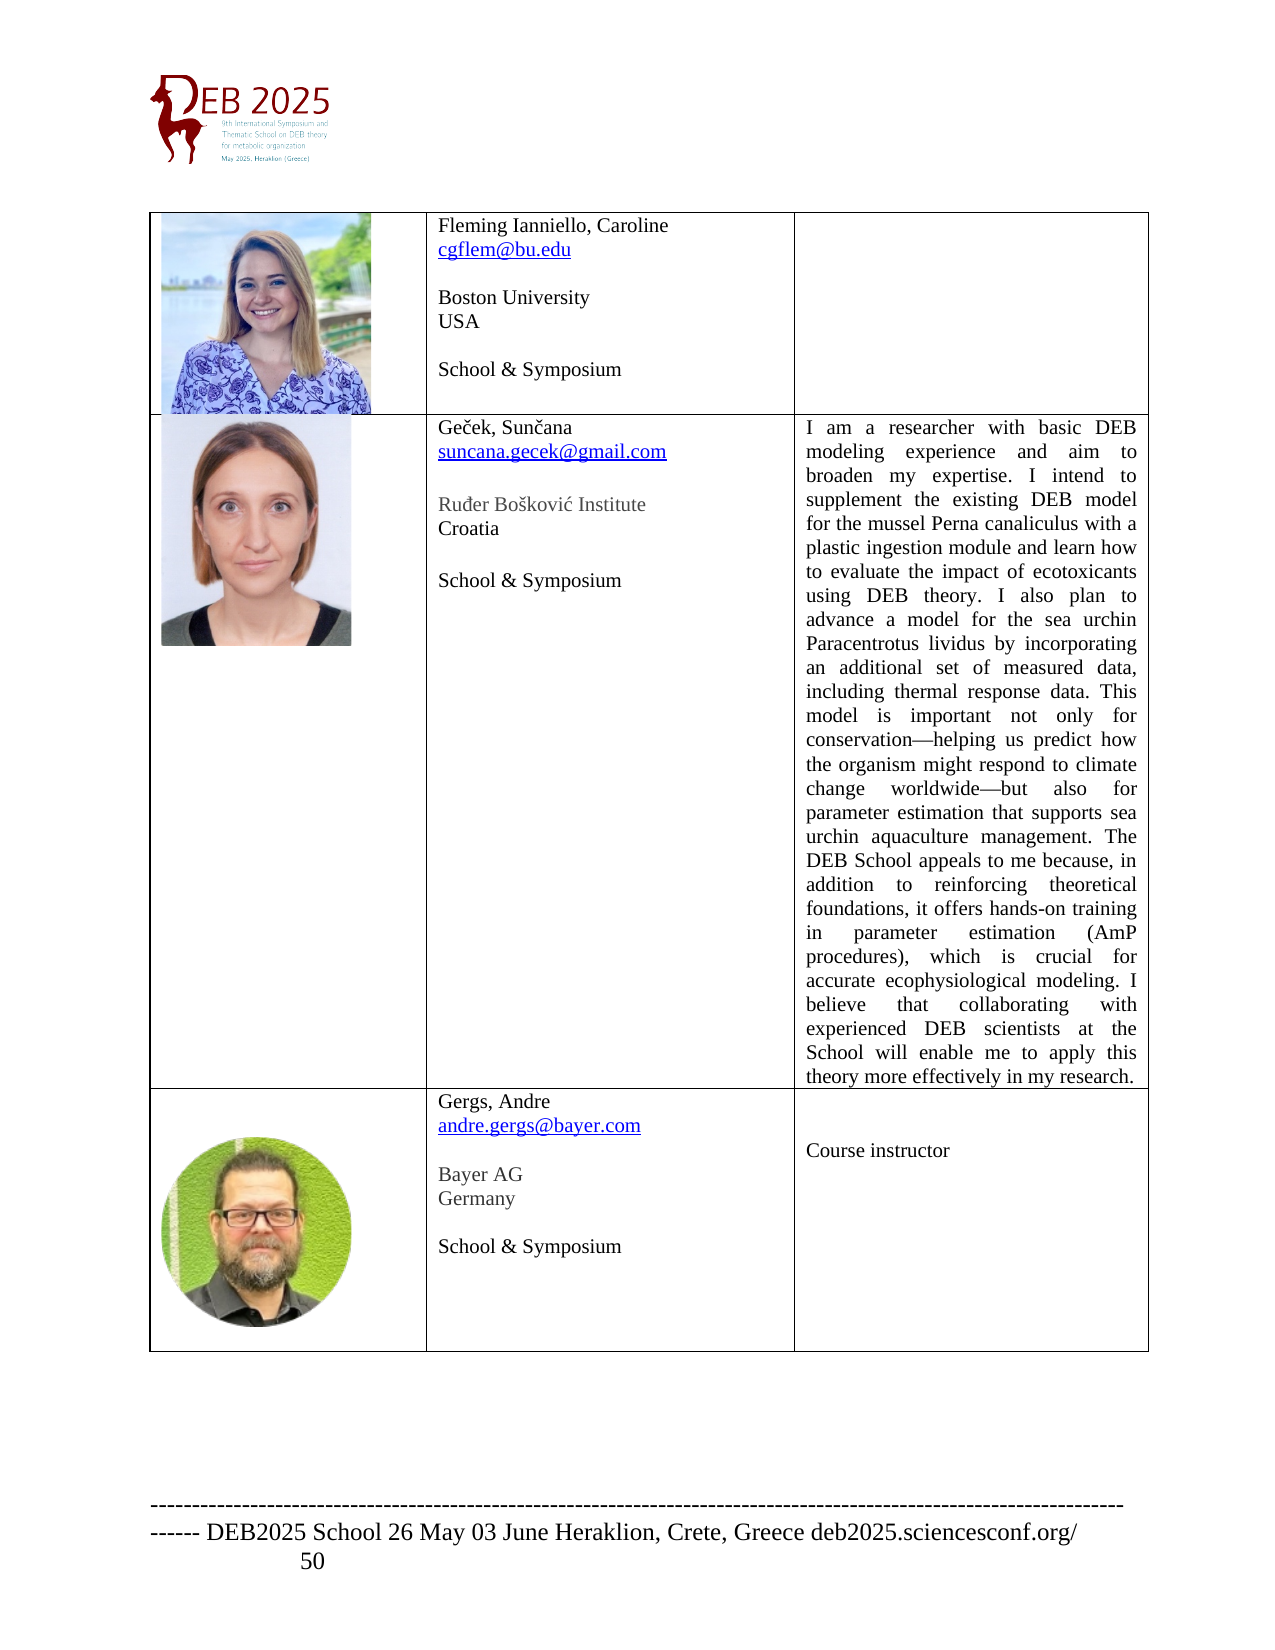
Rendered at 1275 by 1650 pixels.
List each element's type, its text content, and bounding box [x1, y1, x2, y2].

table_cell [372, 213, 426, 413]
table_cell Course instructor [795, 1089, 1148, 1351]
table_cell [151, 415, 426, 1088]
picture [161, 1137, 352, 1327]
table_cell Geček, Sunčana suncana.gecek@gmail.com Ruđer Bošković Institute Croatia School & Symposium [427, 415, 794, 1088]
table_cell Gergs, Andre andre.gergs@bayer.com Bayer AG Germany School & Symposium [427, 1089, 794, 1351]
picture [150, 75, 329, 164]
table_cell Fleming Ianniello, Caroline cgflem@bu.edu Boston University USA School & Symposium [427, 213, 794, 413]
table_cell [151, 1089, 426, 1351]
table_cell [151, 213, 161, 413]
table_cell I am a researcher with basic DEB modeling experience and aim to broaden my expertise. I intend to supplement the existing DEB model for the mussel Perna canaliculus with a plastic ingestion module and learn how to evaluate the impact of ecotoxicants using DEB theory. I also plan to advance a model for the sea urchin Paracentrotus lividus by incorporating an additional set of measured data, including thermal response data. This model is important not only for conservation—helping us predict how the organism might respond to climate change worldwide—but also for parameter estimation that supports sea urchin aquaculture management. The DEB School appeals to me because, in addition to reinforcing theoretical foundations, it offers hands-on training in parameter estimation (AmP procedures), which is crucial for accurate ecophysiological modeling. I believe that collaborating with experienced DEB scientists at the School will enable me to apply this theory more effectively in my research. [795, 415, 1148, 1088]
picture [161, 213, 372, 646]
table_cell [795, 213, 1148, 413]
